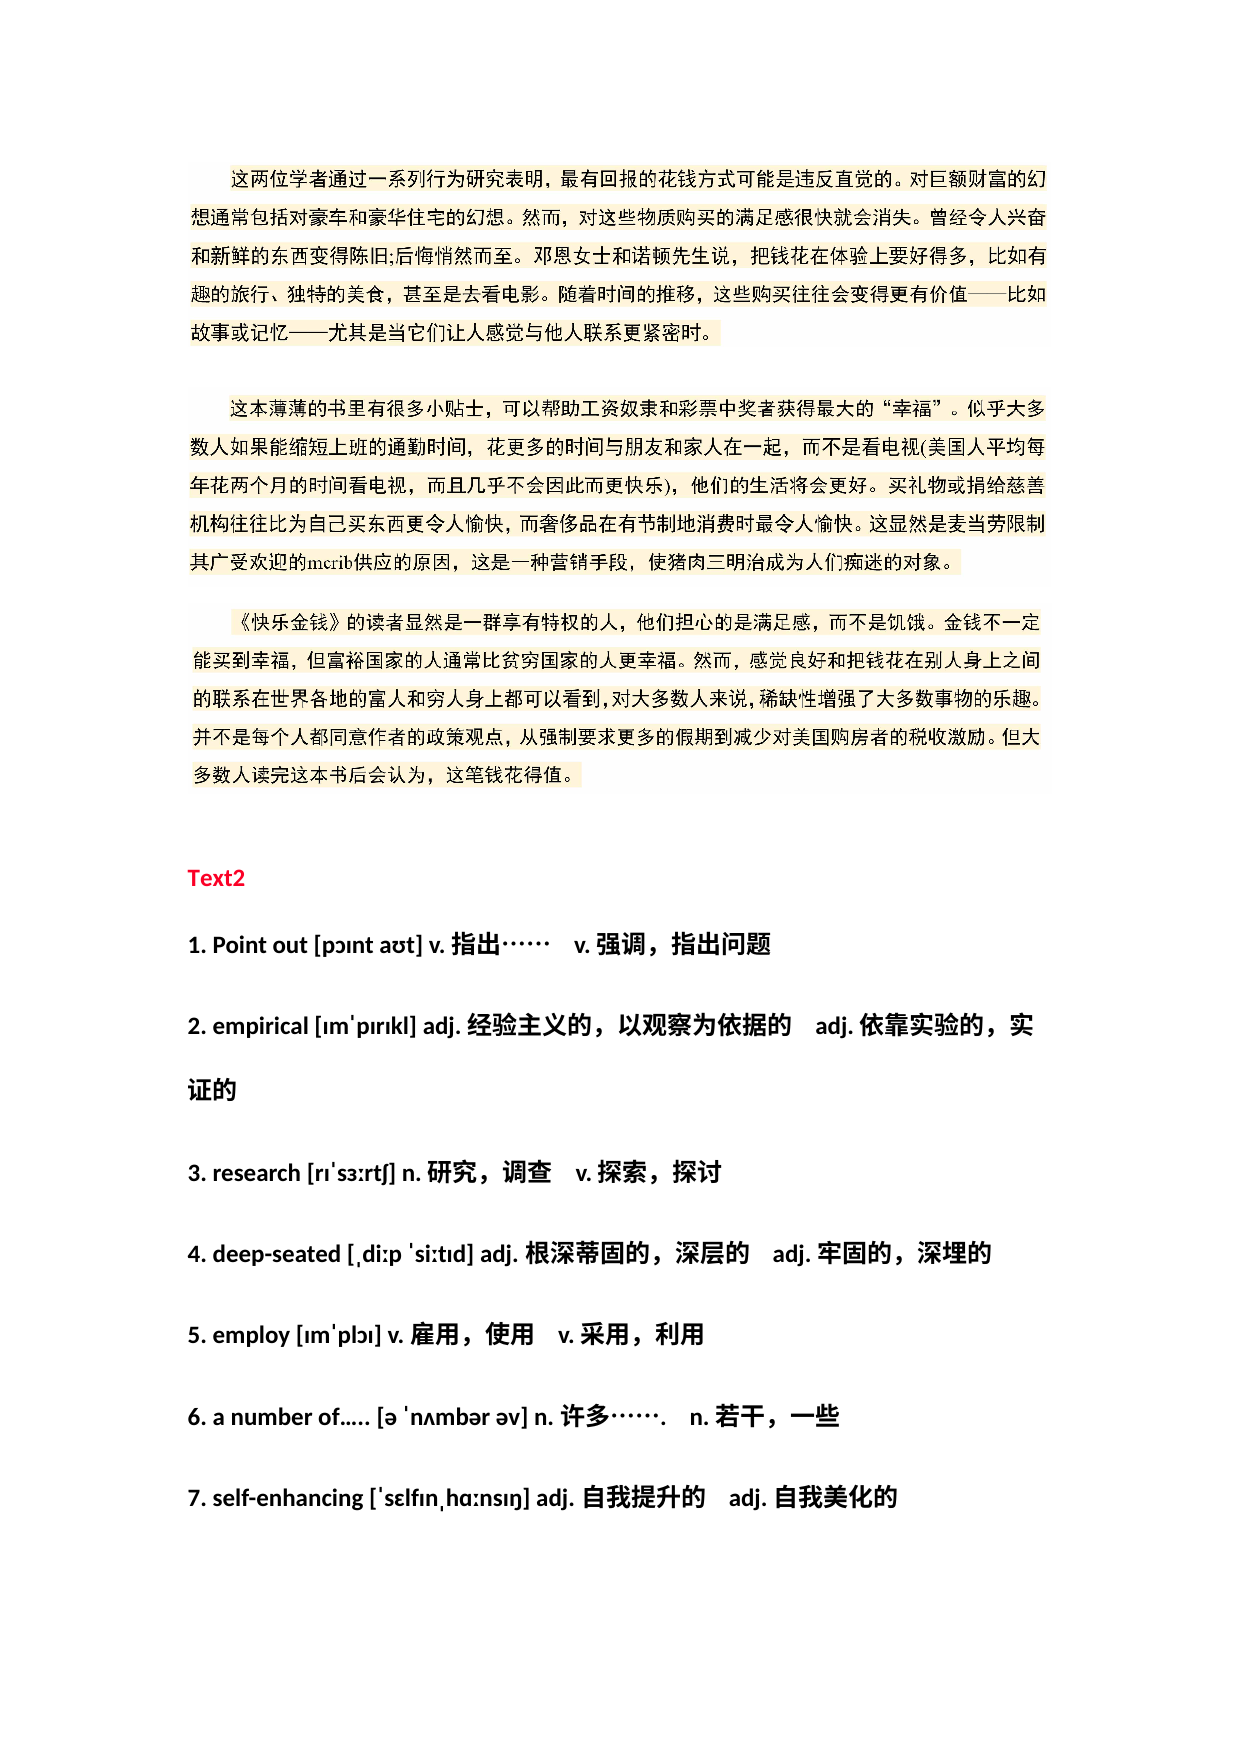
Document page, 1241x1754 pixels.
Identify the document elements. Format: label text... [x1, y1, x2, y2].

text 7. self-enhancing [ˈsɛlfɪnˌhɑːnsɪŋ] adj. 自我提升的 adj. 自我美化的 [187, 1463, 1053, 1528]
text 2. empirical [ɪmˈpɪrɪkl] adj. 经验主义的，以观察为依据的 adj. 依靠实验的，实证的 [187, 991, 1053, 1121]
text 6. a number of….. [ə ˈnʌmbər əv] n. 许多……. n. 若干，一些 [187, 1382, 1053, 1447]
picture [187, 387, 1052, 587]
picture [187, 162, 1052, 347]
text 4. deep-seated [ˌdiːp ˈsiːtɪd] adj. 根深蒂固的，深层的 adj. 牢固的，深埋的 [187, 1219, 1053, 1284]
text Text2 [187, 861, 1053, 893]
text 5. employ [ɪmˈplɔɪ] v. 雇用，使用 v. 采用，利用 [187, 1300, 1053, 1365]
text 3. research [rɪˈsɜːrtʃ] n. 研究，调查 v. 探索，探讨 [187, 1138, 1053, 1203]
text 1. Point out [pɔɪnt aʊt] v. 指出…… v. 强调，指出问题 [187, 910, 1053, 975]
picture [187, 603, 1052, 794]
